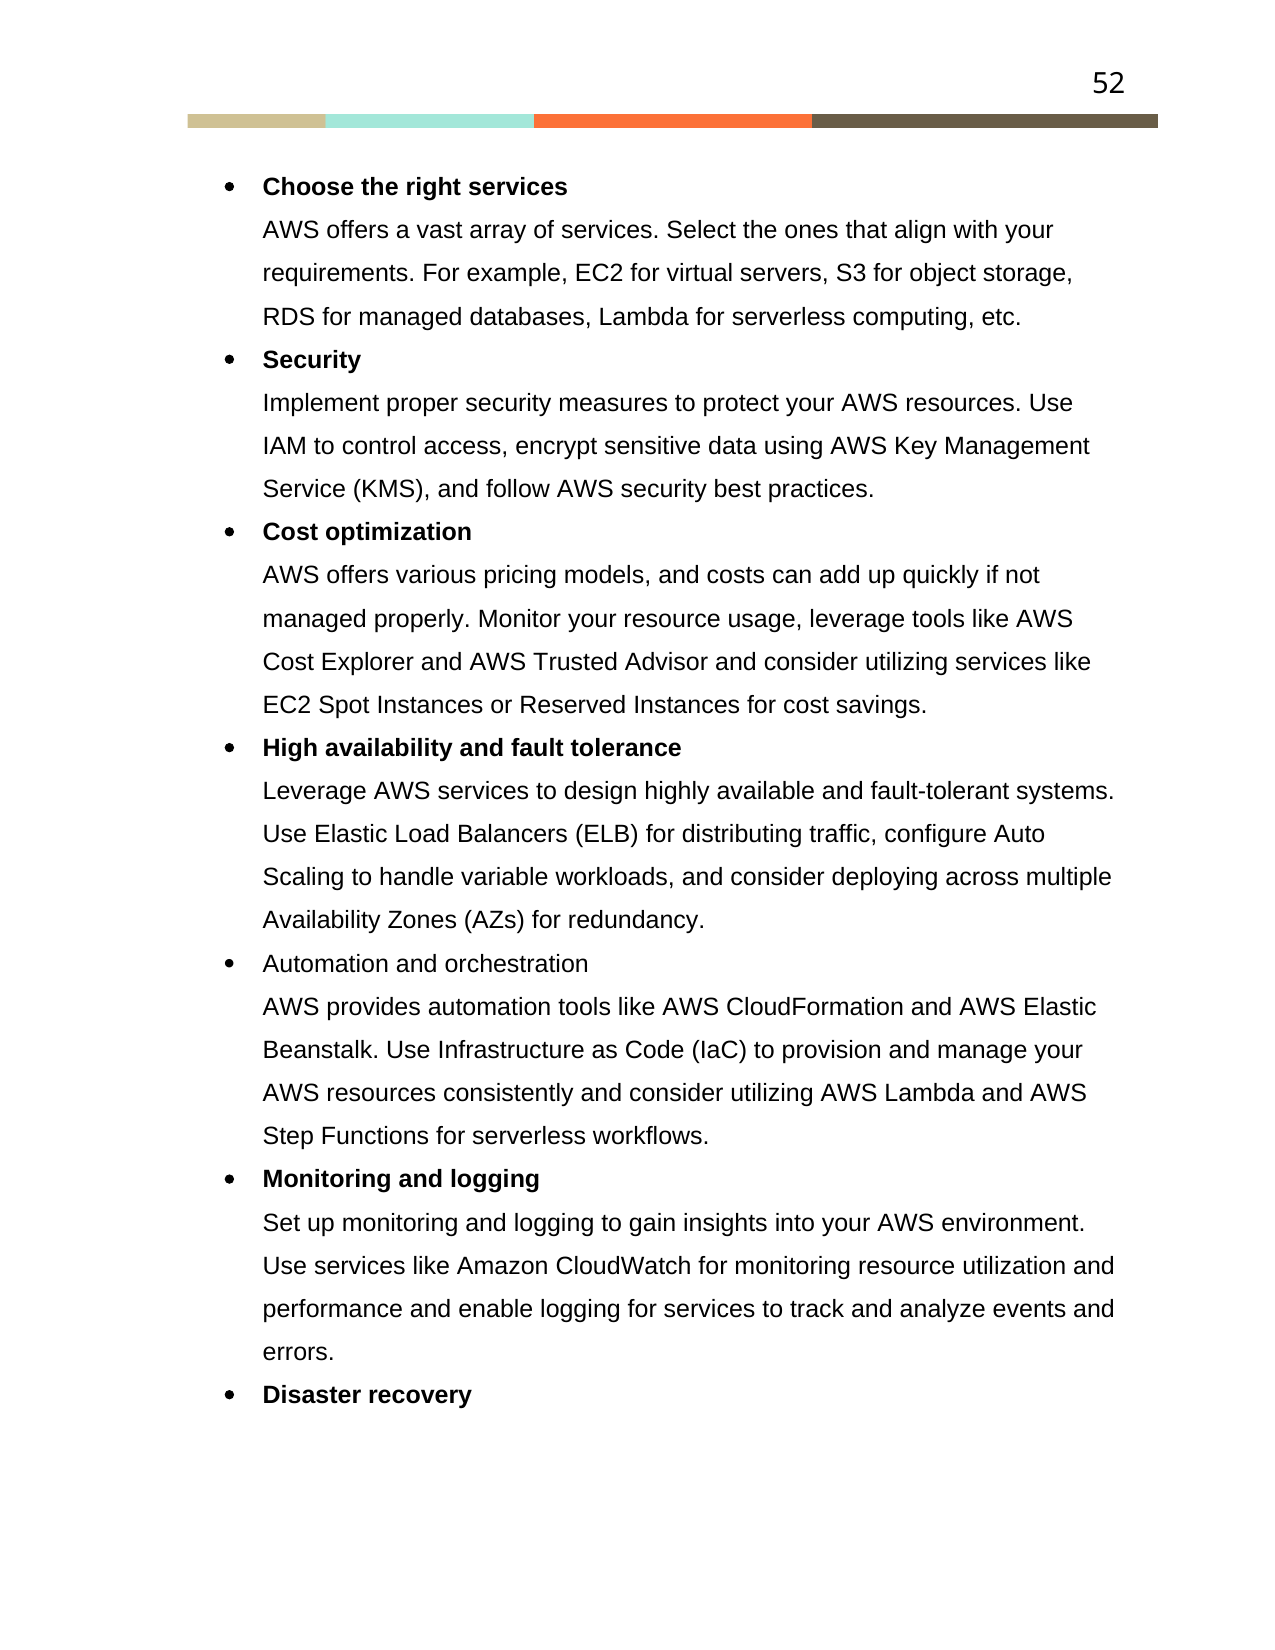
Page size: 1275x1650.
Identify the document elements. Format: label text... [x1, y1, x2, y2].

list AWS offers various pricing models, and costs can add up quickly if not managed properly. Monitor your resource usage, leverage tools like AWS Cost Explorer and AWS Trusted Advisor and consider utilizing services like EC2 Spot Instances or Reserved Instances for cost savings. [262, 560, 1125, 718]
list AWS provides automation tools like AWS CloudFormation and AWS Elastic Beanstalk. Use Infrastructure as Code (IaC) to provision and manage your AWS resources consistently and consider utilizing AWS Lambda and AWS Step Functions for serverless workflows. [262, 992, 1125, 1150]
list Choose the right services [225, 172, 1125, 201]
list Disaster recovery [225, 1380, 1125, 1409]
list Set up monitoring and logging to gain insights into your AWS environment. Use services like Amazon CloudWatch for monitoring resource utilization and performance and enable logging for services to track and analyze events and errors. [262, 1208, 1125, 1366]
list Automation and orchestration [225, 949, 1125, 977]
list Monitoring and logging [225, 1164, 1125, 1193]
list Cost optimization [225, 517, 1125, 546]
list Leverage AWS services to design highly available and fault-tolerant systems. Use Elastic Load Balancers (ELB) for distributing traffic, configure Auto Scaling to handle variable workloads, and consider deploying across multiple Availability Zones (AZs) for redundancy. [262, 776, 1125, 934]
list High availability and fault tolerance [225, 733, 1125, 762]
list Security [225, 344, 1125, 373]
list Implement proper security measures to protect your AWS resources. Use IAM to control access, encrypt sensitive data using AWS Key Management Service (KMS), and follow AWS security best practices. [262, 388, 1125, 503]
picture [187, 114, 1158, 128]
list AWS offers a vast array of services. Select the ones that align with your requirements. For example, EC2 for virtual servers, S3 for object storage, RDS for managed databases, Lambda for serverless computing, etc. [262, 215, 1125, 330]
